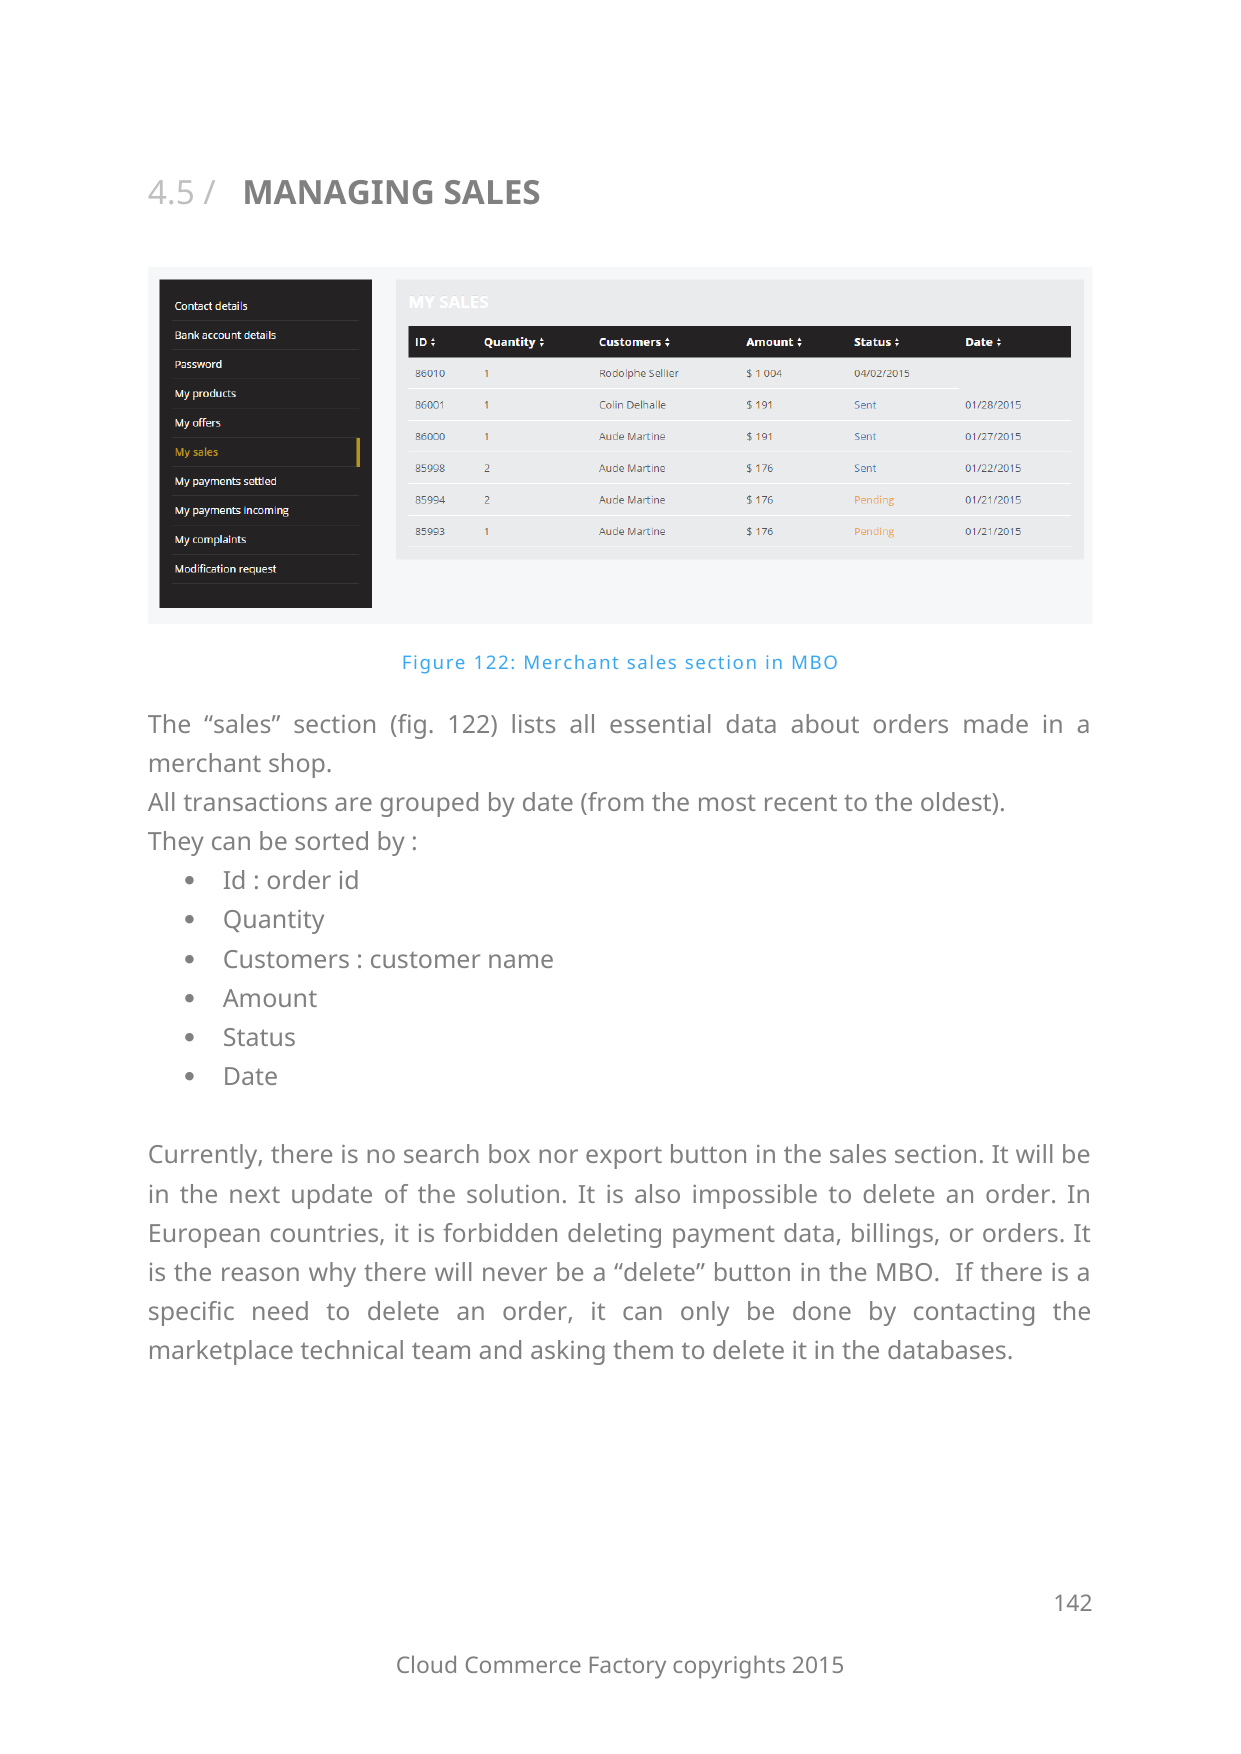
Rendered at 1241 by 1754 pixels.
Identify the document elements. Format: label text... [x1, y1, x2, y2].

list Status [185, 1019, 1093, 1054]
text They can be sorted by : [148, 824, 1093, 858]
list Id : order id [185, 863, 1093, 897]
subtitle MANAGING SALES [148, 168, 1093, 214]
list Date [185, 1059, 1093, 1093]
text Currently, there is no search box nor export button in the sales section. It will be in the next update of the solution. It is also impossible to delete an order. In European countries, it is forbidden deleting payment data, billings, or orders. It is the reason why there will never be a “delete” button in the MBO. If there is a specific need to delete an order, it can only be done by contacting the marketplace technical team and asking them to delete it in the databases. [148, 1137, 1093, 1367]
picture [147, 267, 1093, 624]
list Customers : customer name [185, 941, 1093, 975]
text The “sales” section (fig. 122) lists all essential data about orders made in a merchant shop. [148, 706, 1093, 779]
list Amount [185, 980, 1093, 1014]
subtitle Figure 122: Merchant sales section in MBO [148, 649, 1093, 675]
text All transactions are grouped by date (from the most recent to the oldest). [148, 784, 1093, 819]
list Quantity [185, 902, 1093, 936]
